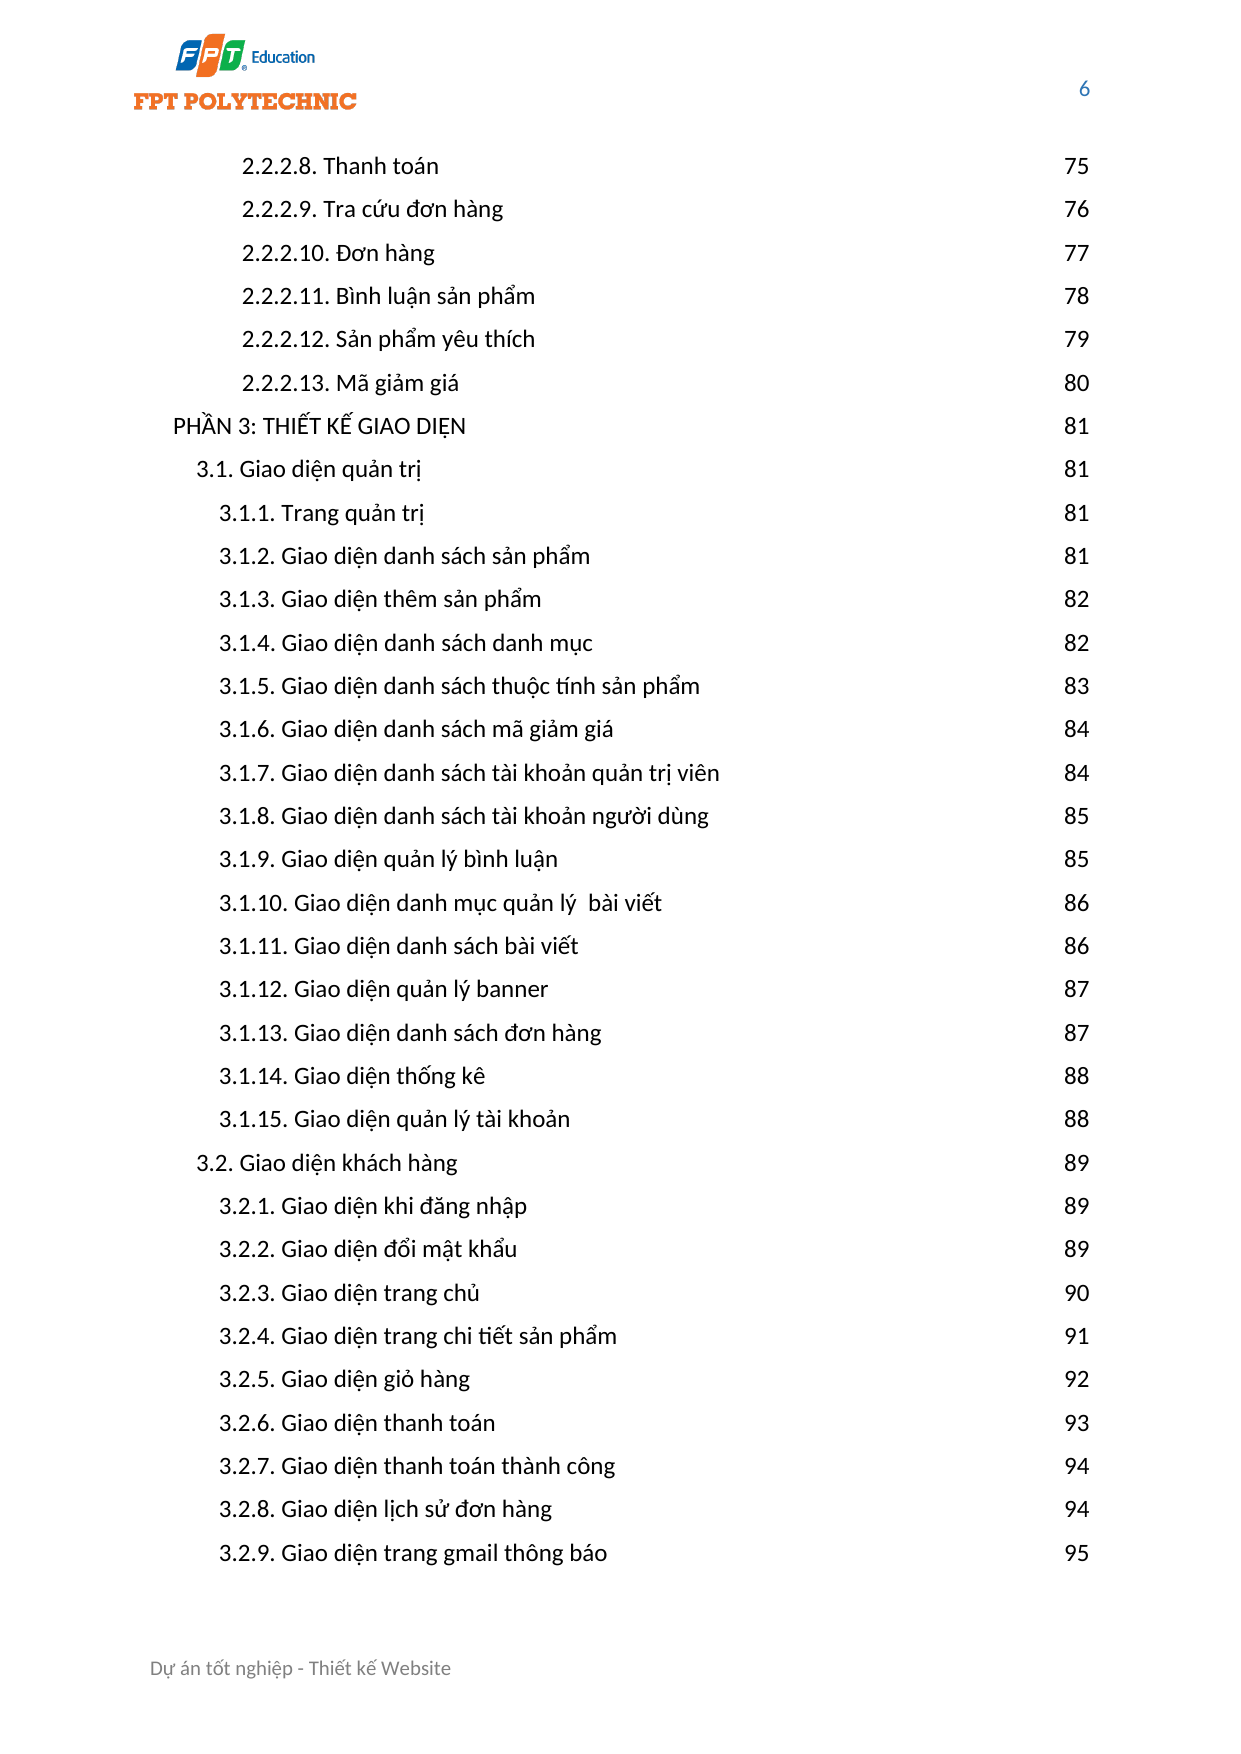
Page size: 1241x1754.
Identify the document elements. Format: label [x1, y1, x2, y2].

picture [126, 26, 364, 117]
